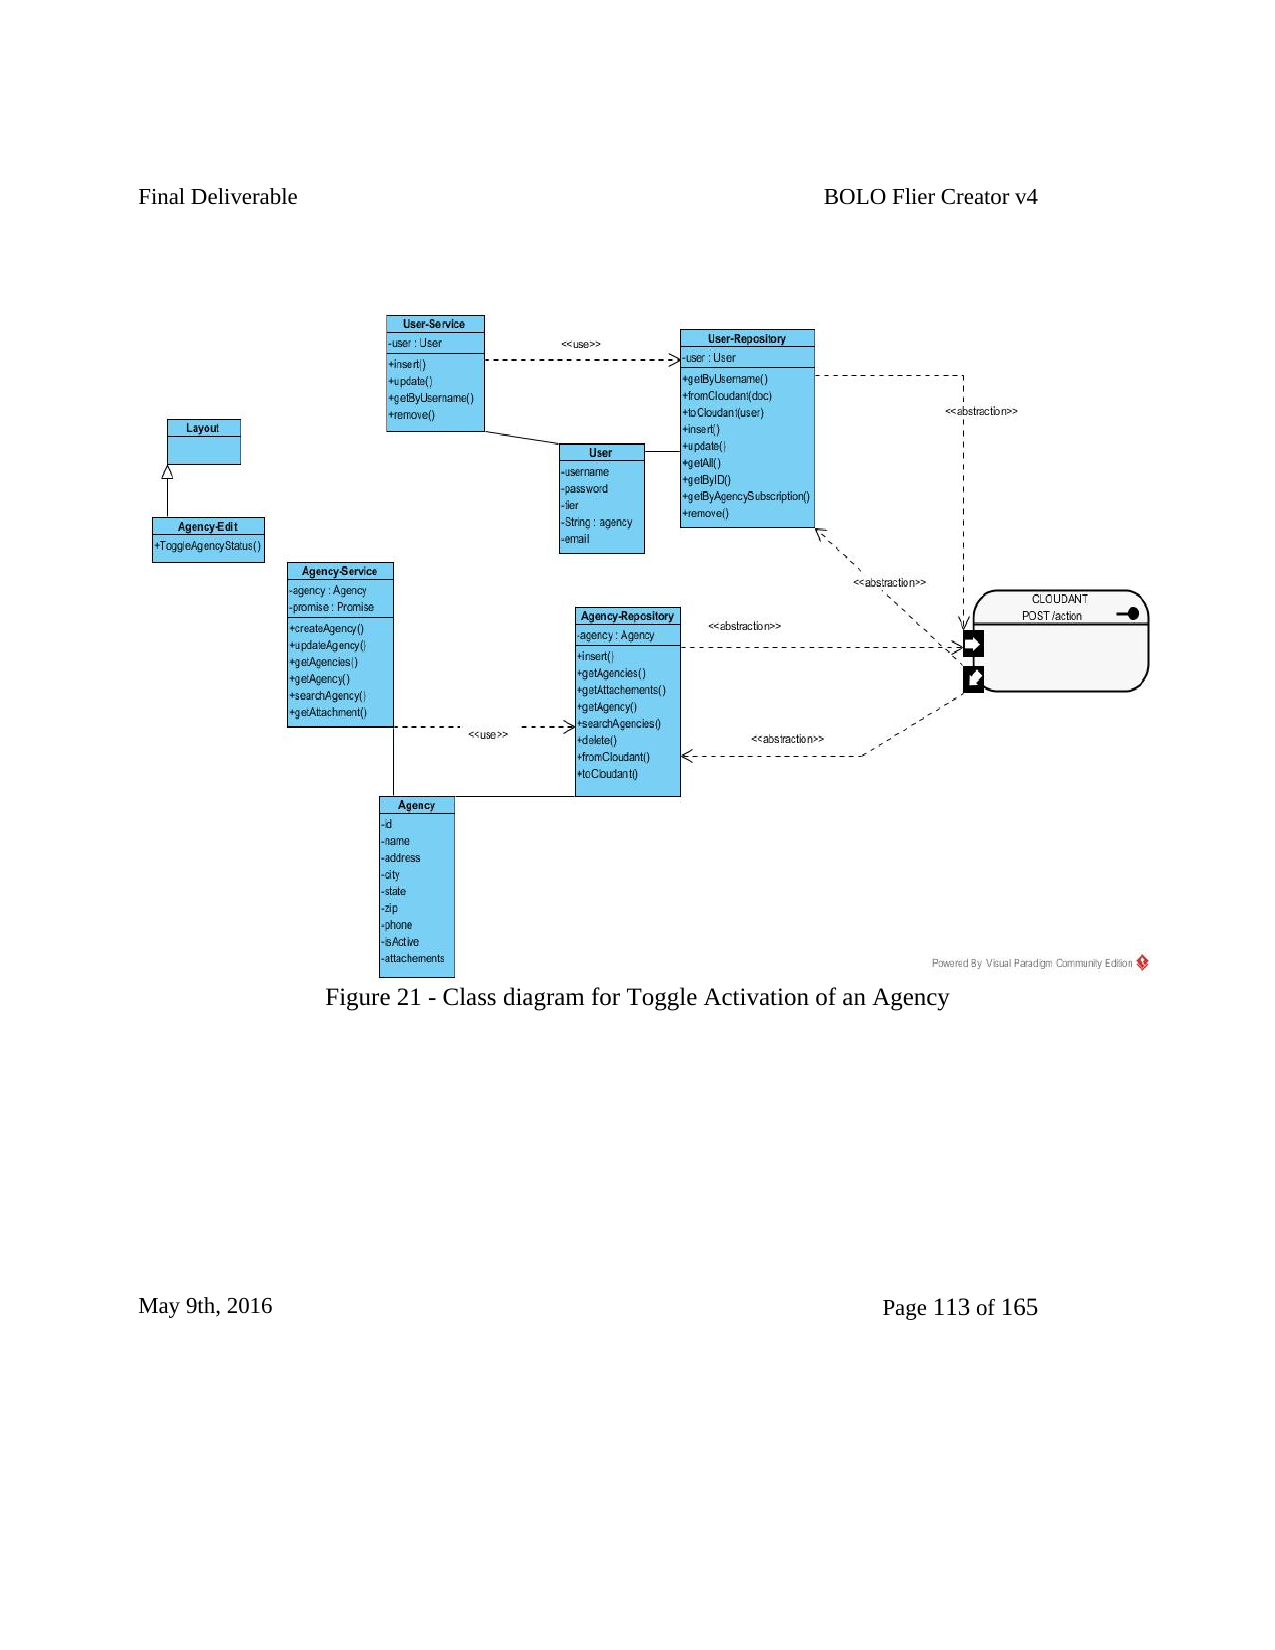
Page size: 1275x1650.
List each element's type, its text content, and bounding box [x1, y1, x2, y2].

picture [150, 313, 1153, 982]
text Figure 21 - Class diagram for Toggle Activation of an Agency [150, 982, 1125, 1011]
